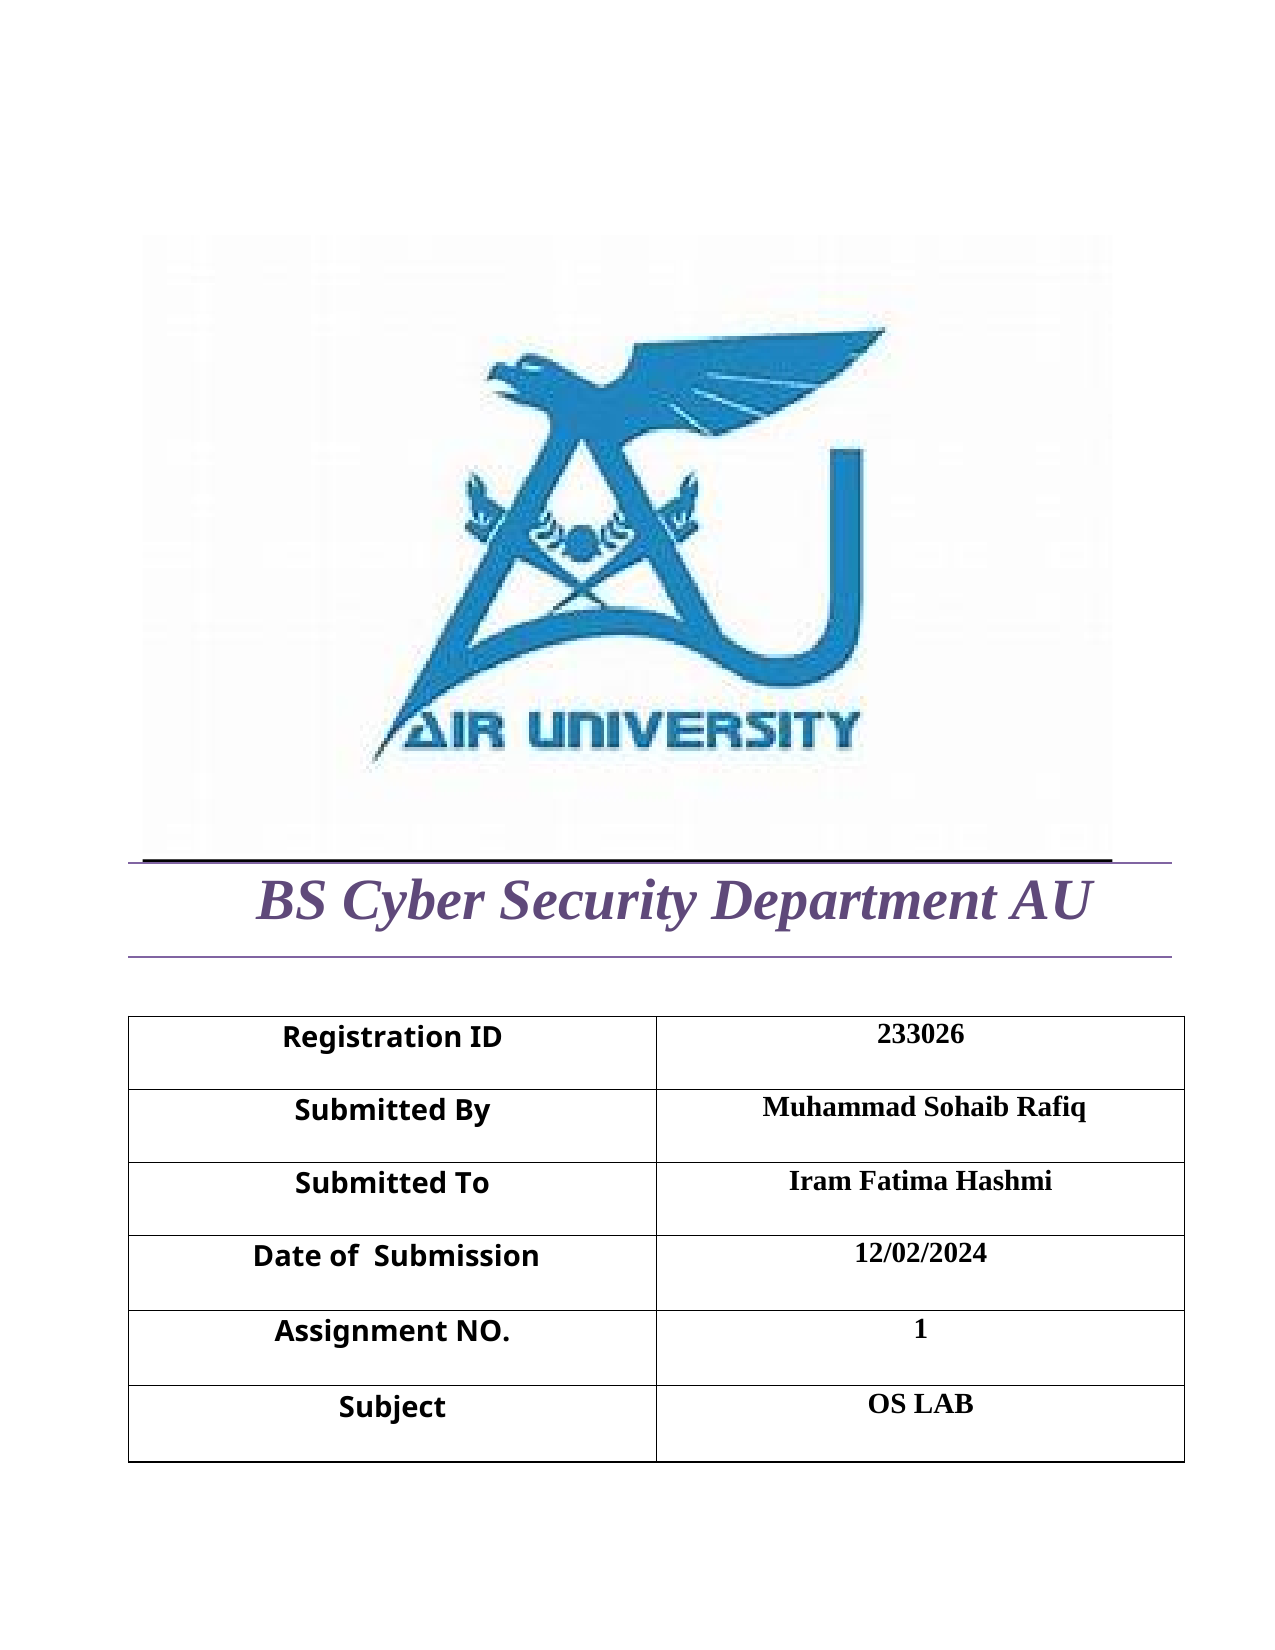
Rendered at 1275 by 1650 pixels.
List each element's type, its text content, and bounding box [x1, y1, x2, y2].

table_header Registration ID [129, 1017, 656, 1088]
table_header BS Cyber Security Department AU [128, 864, 1172, 956]
table_cell 12/02/2024 [657, 1236, 1184, 1310]
table_cell Muhammad Sohaib Rafiq [657, 1090, 1184, 1162]
table_cell Assignment NO. [129, 1311, 656, 1385]
table_cell OS LAB [657, 1386, 1184, 1461]
table_cell Subject [129, 1386, 656, 1461]
table_cell 1 [657, 1311, 1184, 1385]
table_cell Date of Submission [129, 1236, 656, 1310]
table_cell Submitted By [129, 1090, 656, 1162]
table_cell Iram Fatima Hashmi [657, 1163, 1184, 1234]
picture [142, 235, 1113, 862]
table_header 233026 [657, 1017, 1184, 1088]
table_cell Submitted To [129, 1163, 656, 1234]
